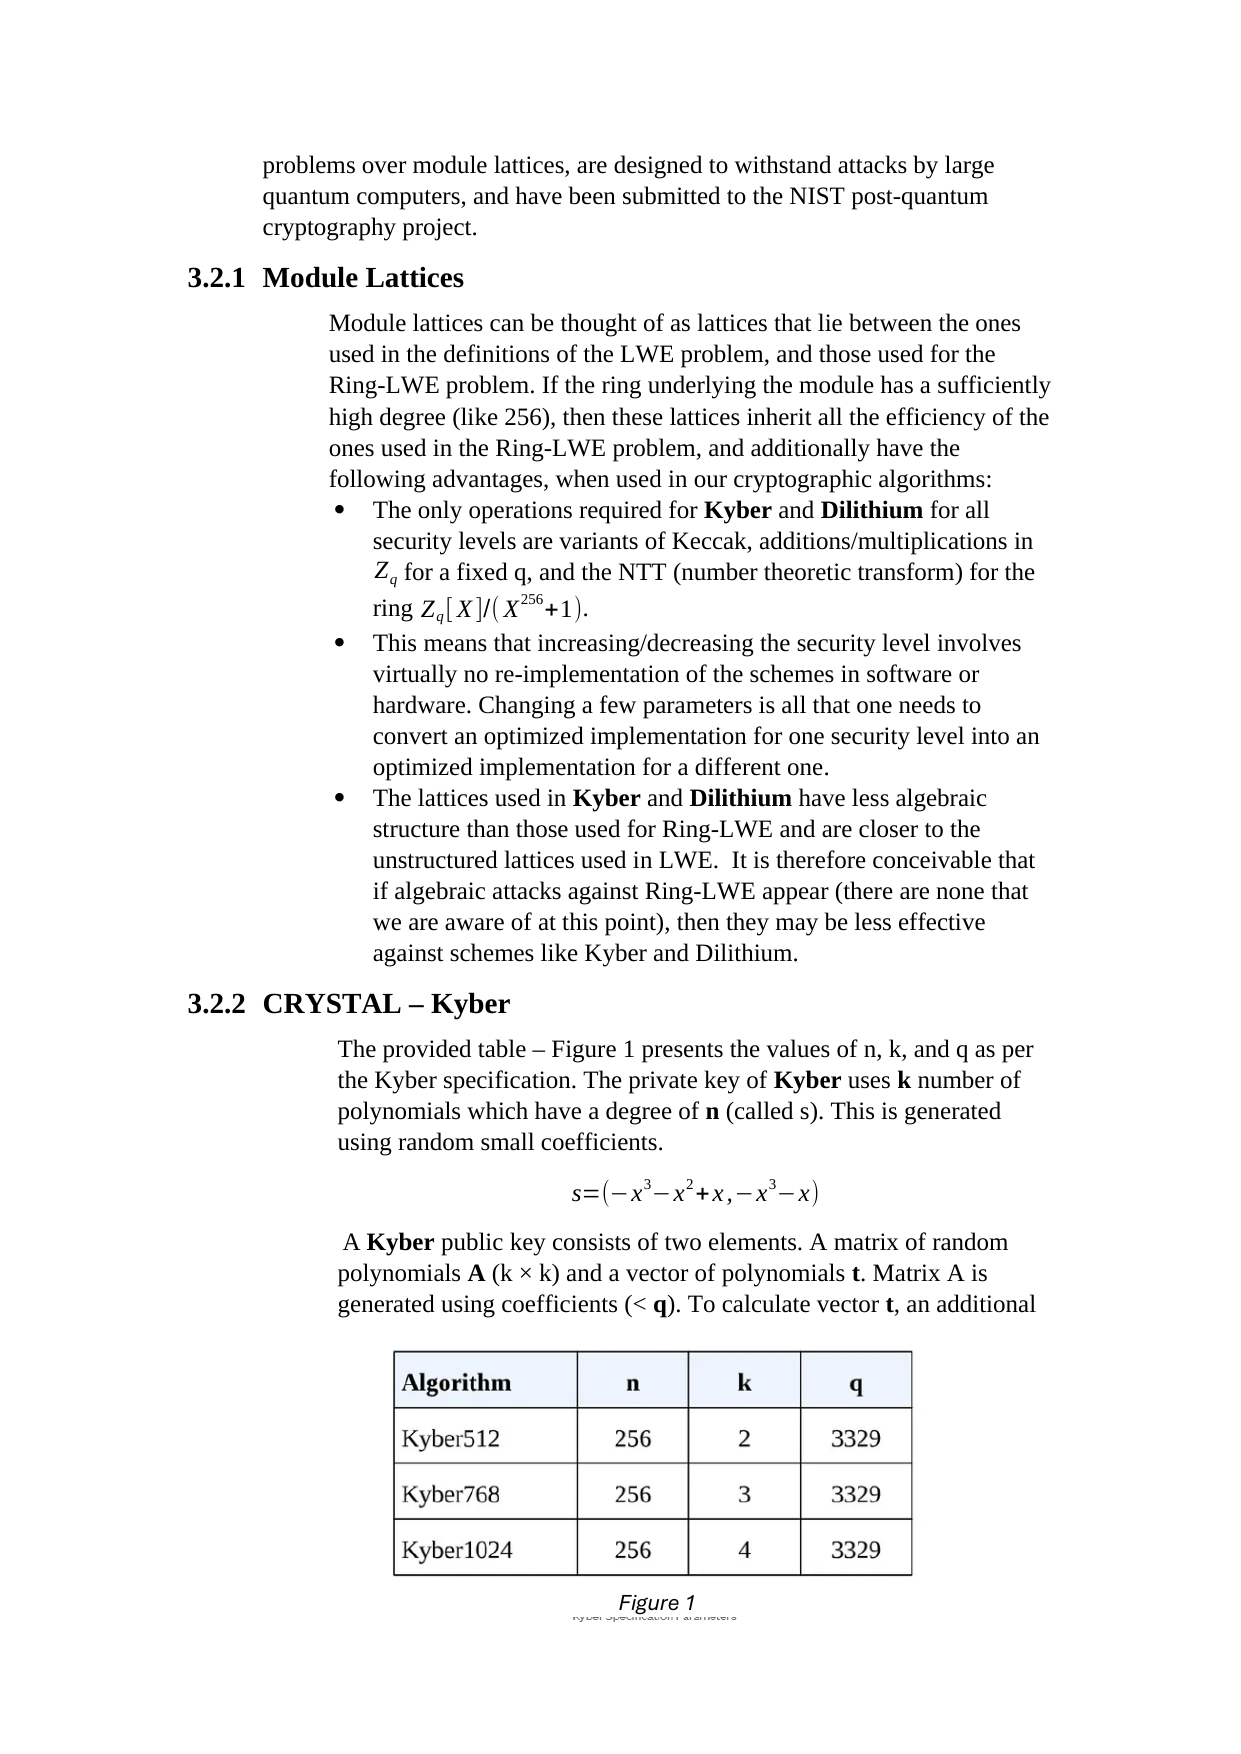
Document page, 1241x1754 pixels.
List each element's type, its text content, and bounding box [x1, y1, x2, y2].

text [262, 150, 1053, 241]
subtitle CRYSTAL – Kyber [187, 986, 1053, 1019]
subtitle Module Lattices [187, 260, 1053, 293]
list The lattices used in Kyber and Dilithium have less algebraic structure than those used for Ring-LWE and are closer to the unstructured lattices used in LWE. It is therefore conceivable that if algebraic attacks against Ring-LWE appear (there are none that we are aware of at this point), then they may be less effective against schemes like Kyber and Dilithium. [335, 783, 1053, 967]
list This means that increasing/decreasing the security level involves virtually no re-implementation of the schemes in software or hardware. Changing a few parameters is all that one needs to convert an optimized implementation for one security level into an optimized implementation for a different one. [335, 628, 1053, 781]
text The provided table – Figure 1 presents the values of n, k, and q as per the Kyber specification. The private key of Kyber uses k number of polynomials which have a degree of n (called s). This is generated using random small coefficients. [337, 1034, 1053, 1156]
list Module lattices can be thought of as lattices that lie between the ones used in the definitions of the LWE problem, and those used for the Ring-LWE problem. If the ring underlying the module has a sufficiently high degree (like 256), then these lattices inherit all the efficiency of the ones used in the Ring-LWE problem, and additionally have the following advantages, when used in our cryptographic algorithms: [328, 308, 1053, 492]
list The only operations required for Kyber and Dilithium for all security levels are variants of Keccak, additions/multiplications in for a fixed q, and the NTT (number theoretic transform) for the ring . [335, 495, 1053, 625]
picture [379, 1333, 938, 1632]
